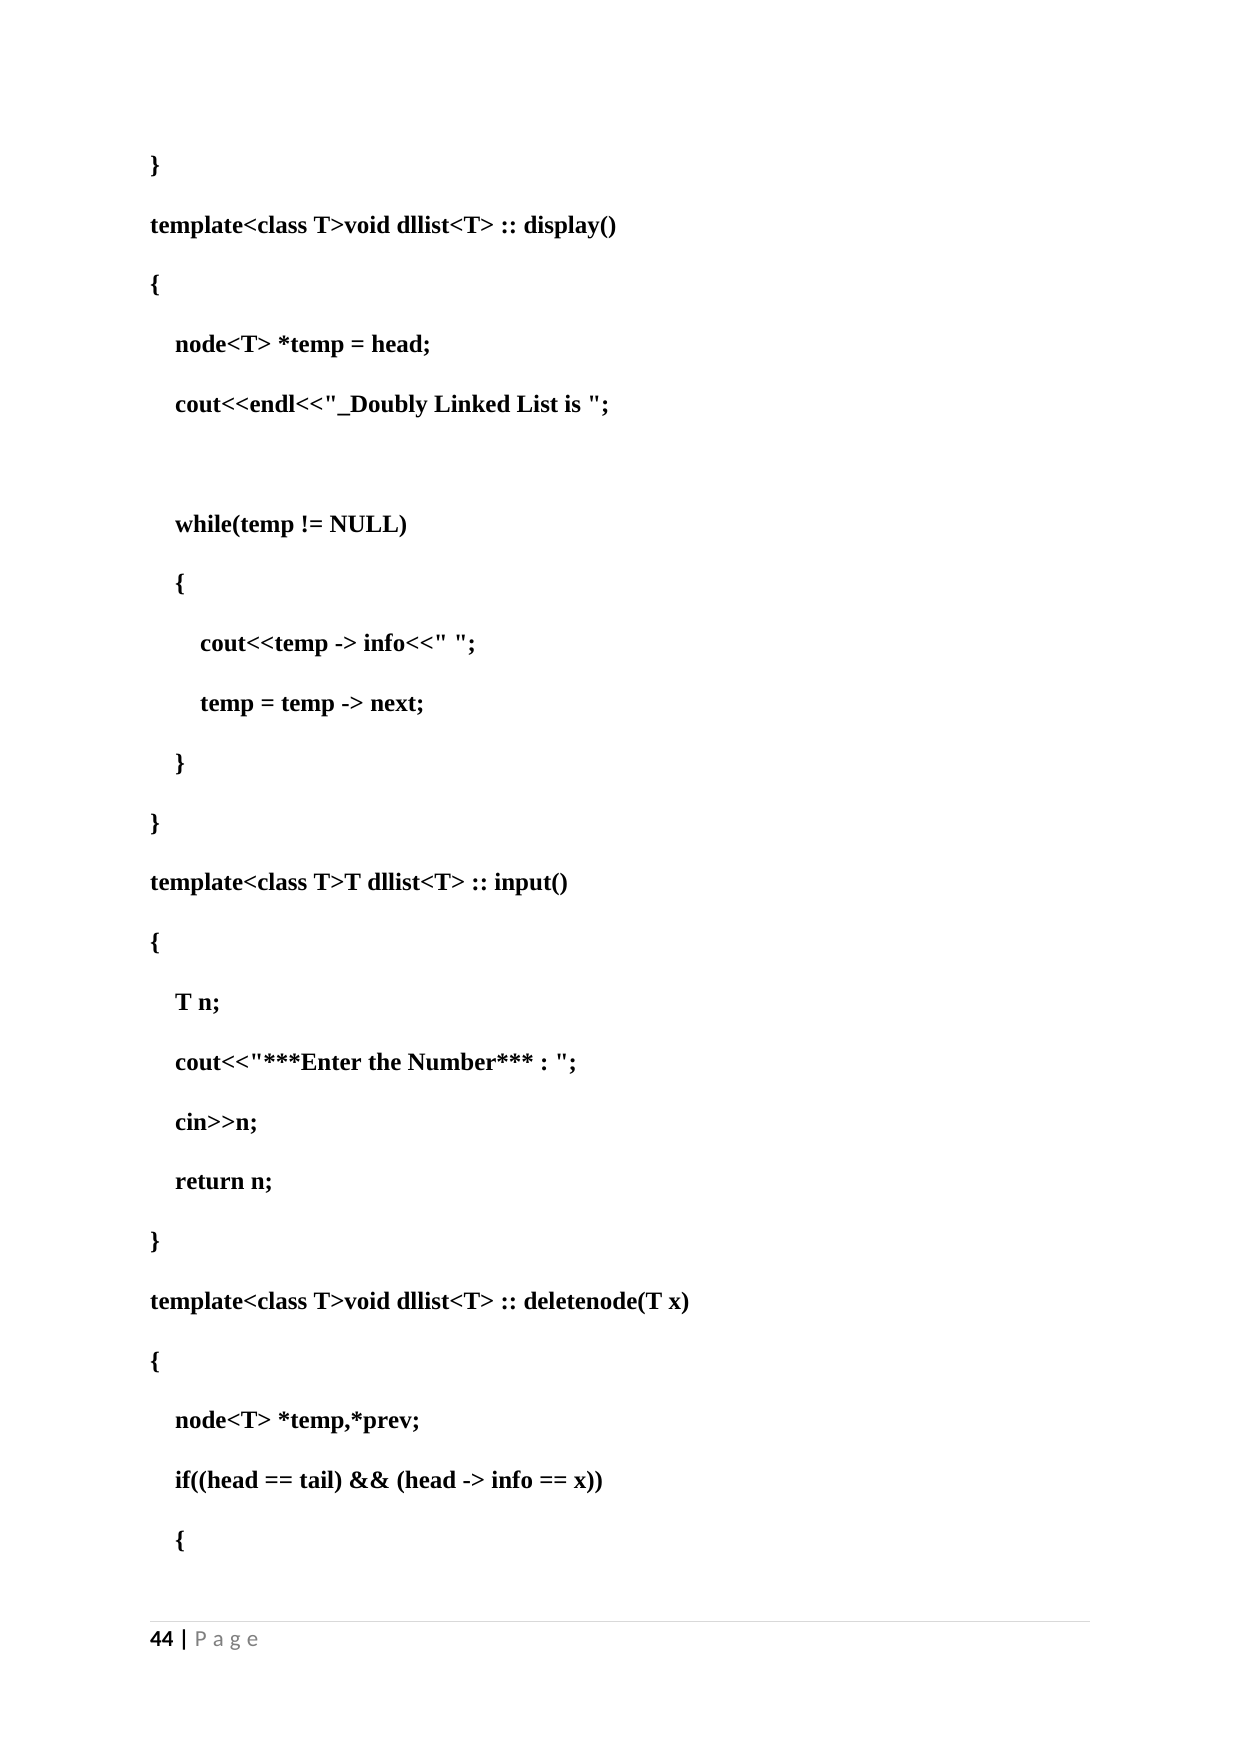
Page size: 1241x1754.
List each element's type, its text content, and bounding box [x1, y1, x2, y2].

text return n; [150, 1166, 1090, 1195]
text } [150, 748, 1090, 777]
text node<T> *temp = head; [150, 329, 1090, 358]
text if((head == tail) && (head -> info == x)) [150, 1465, 1090, 1494]
text cout<<temp -> info<<" "; [150, 628, 1090, 657]
text T n; [150, 987, 1090, 1016]
text { [150, 1346, 1090, 1374]
text cin>>n; [150, 1107, 1090, 1135]
text template<class T>void dllist<T> :: display() [150, 210, 1090, 238]
text { [150, 927, 1090, 956]
text } [150, 150, 1090, 179]
text } [150, 808, 1090, 836]
text { [150, 269, 1090, 298]
text cout<<endl<<"_Doubly Linked List is "; [150, 389, 1090, 418]
text temp = temp -> next; [150, 688, 1090, 717]
text node<T> *temp,*prev; [150, 1406, 1090, 1434]
text while(temp != NULL) [150, 509, 1090, 537]
text } [150, 1226, 1090, 1255]
text { [150, 1525, 1090, 1554]
text { [150, 568, 1090, 597]
text template<class T>void dllist<T> :: deletenode(T x) [150, 1286, 1090, 1315]
text template<class T>T dllist<T> :: input() [150, 867, 1090, 896]
text cout<<"***Enter the Number*** : "; [150, 1047, 1090, 1076]
